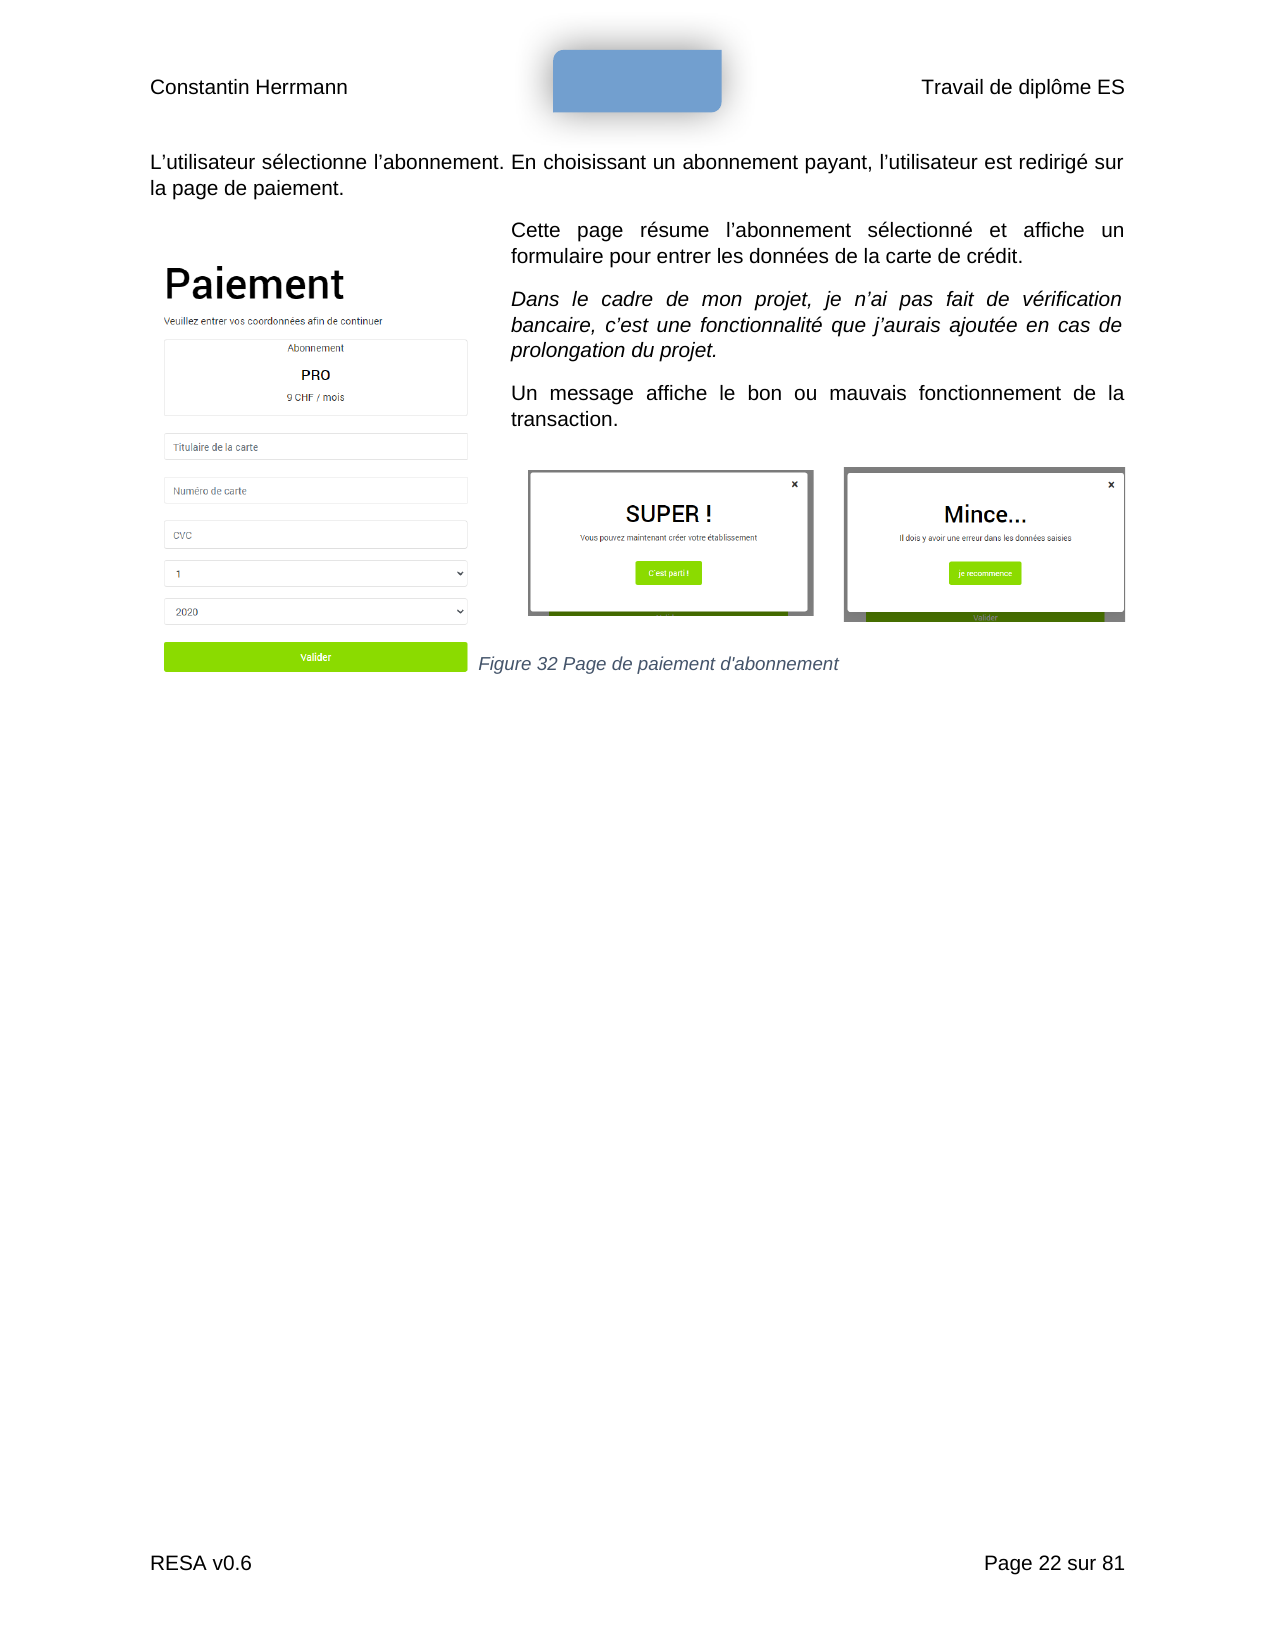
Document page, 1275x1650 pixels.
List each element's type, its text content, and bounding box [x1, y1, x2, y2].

text L’utilisateur sélectionne l’abonnement. En choisissant un abonnement payant, l’utilisateur est redirigé sur la page de paiement. [150, 150, 1125, 200]
text Cette page résume l’abonnement sélectionné et affiche un formulaire pour entrer les données de la carte de crédit. [150, 218, 1125, 268]
text Un message affiche le bon ou mauvais fonctionnement de la transaction. [493, 381, 1125, 431]
text Dans le cadre de mon projet, je n’ai pas fait de vérification bancaire, c’est une fonctionnalité que j’aurais ajoutée en cas de prolongation du projet. [493, 287, 1125, 362]
picture [150, 235, 493, 681]
picture [528, 470, 814, 616]
picture [843, 467, 1125, 622]
